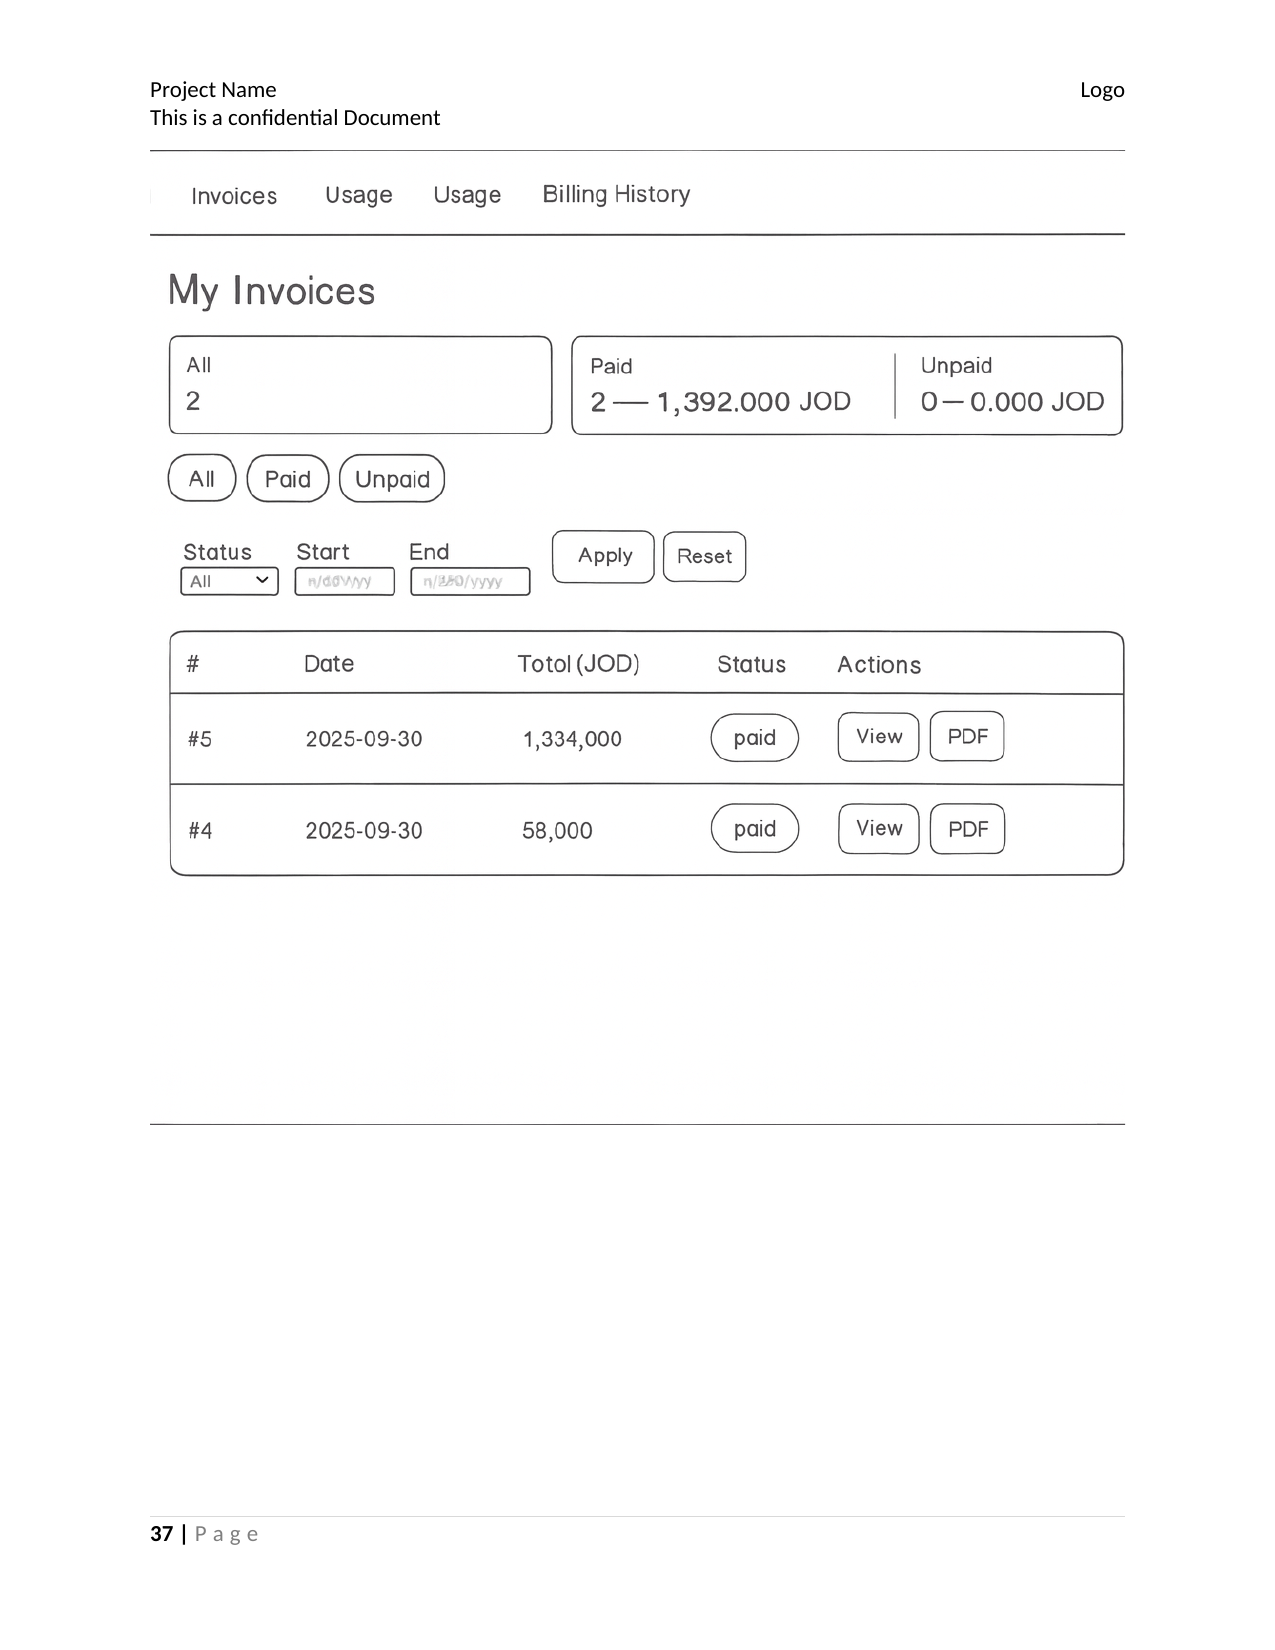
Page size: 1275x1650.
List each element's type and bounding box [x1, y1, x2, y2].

picture [150, 150, 1125, 1125]
